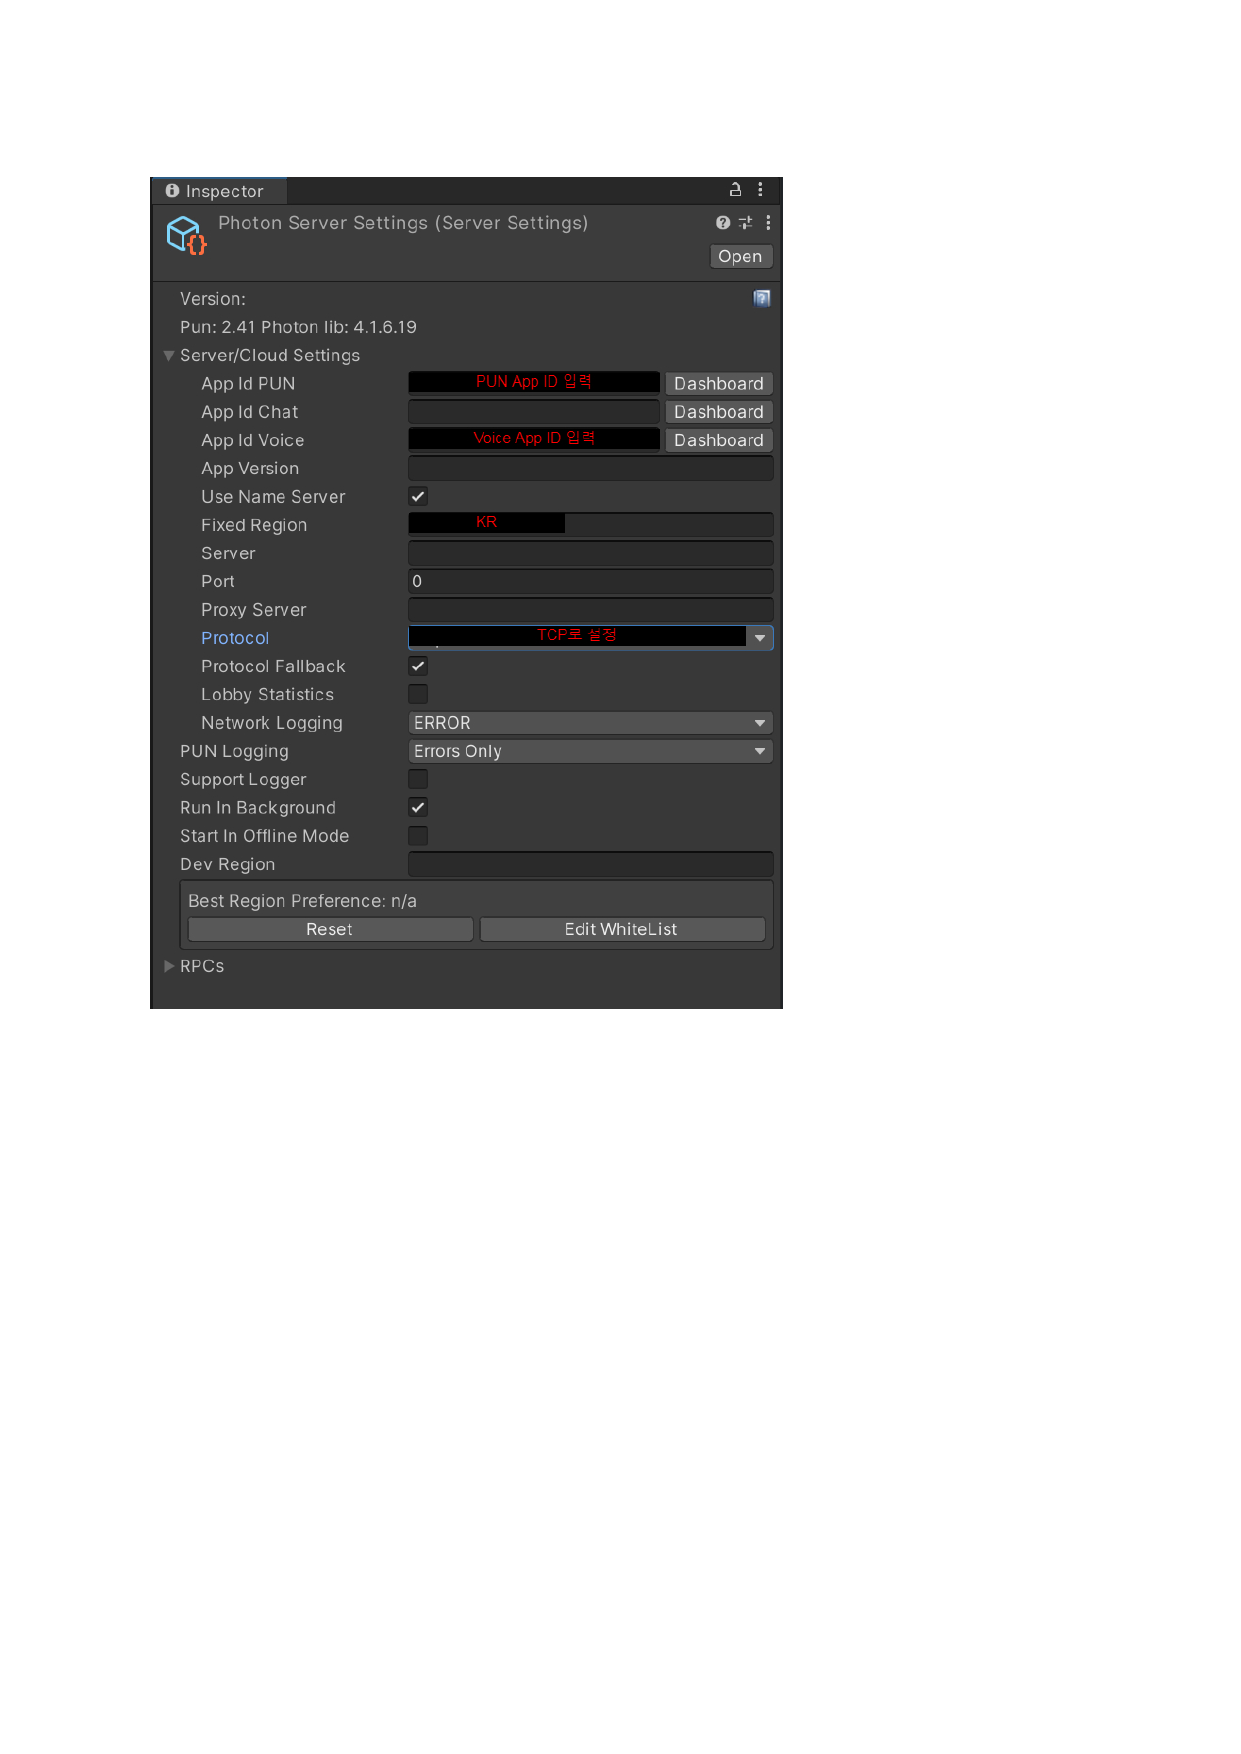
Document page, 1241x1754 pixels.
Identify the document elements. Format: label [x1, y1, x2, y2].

picture [150, 177, 783, 1009]
